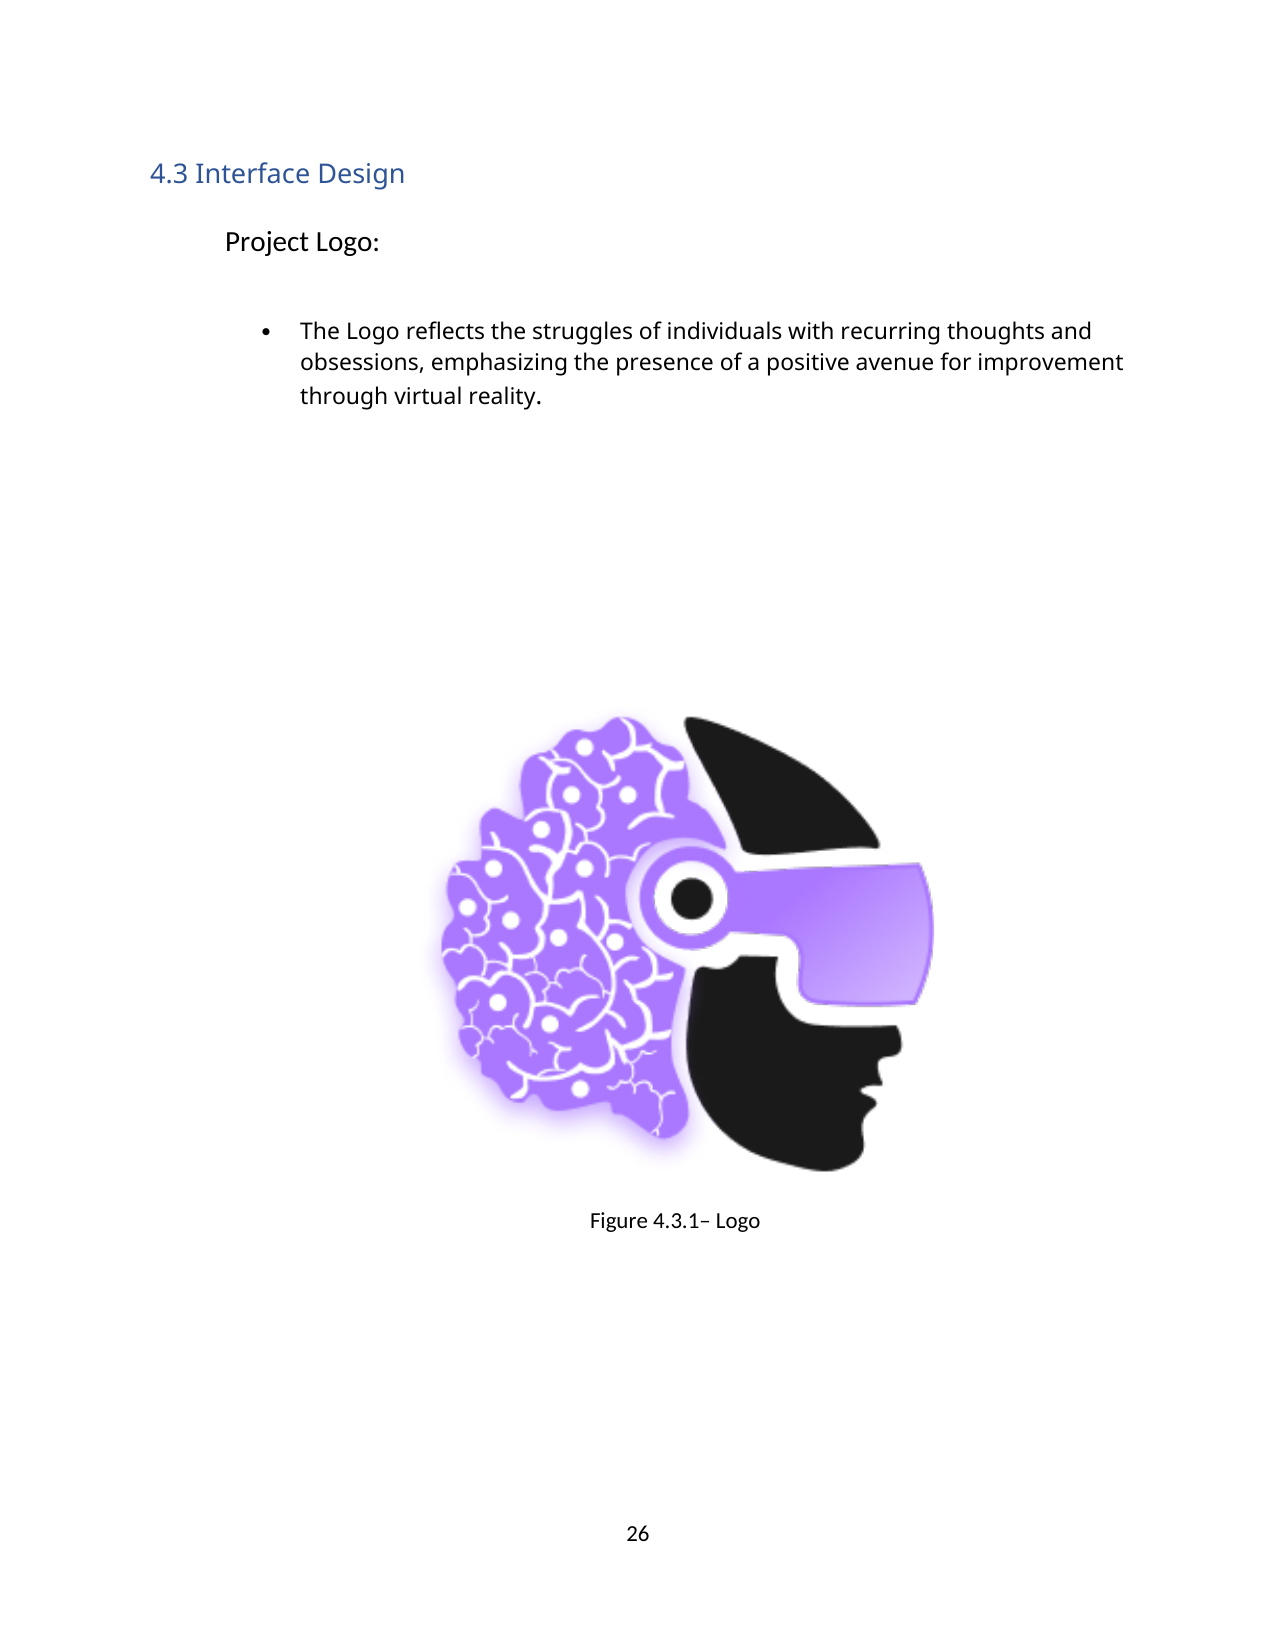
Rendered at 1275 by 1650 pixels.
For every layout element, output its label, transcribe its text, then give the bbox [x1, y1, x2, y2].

list The Logo reflects the struggles of individuals with recurring thoughts and obsessions, emphasizing the presence of a positive avenue for improvement through virtual reality. [262, 315, 1125, 412]
subtitle 4.3 Interface Design [150, 154, 1125, 191]
picture [415, 701, 935, 1178]
text Project Logo: [225, 223, 1125, 258]
text Figure 4.3.1– Logo [225, 1207, 1125, 1235]
